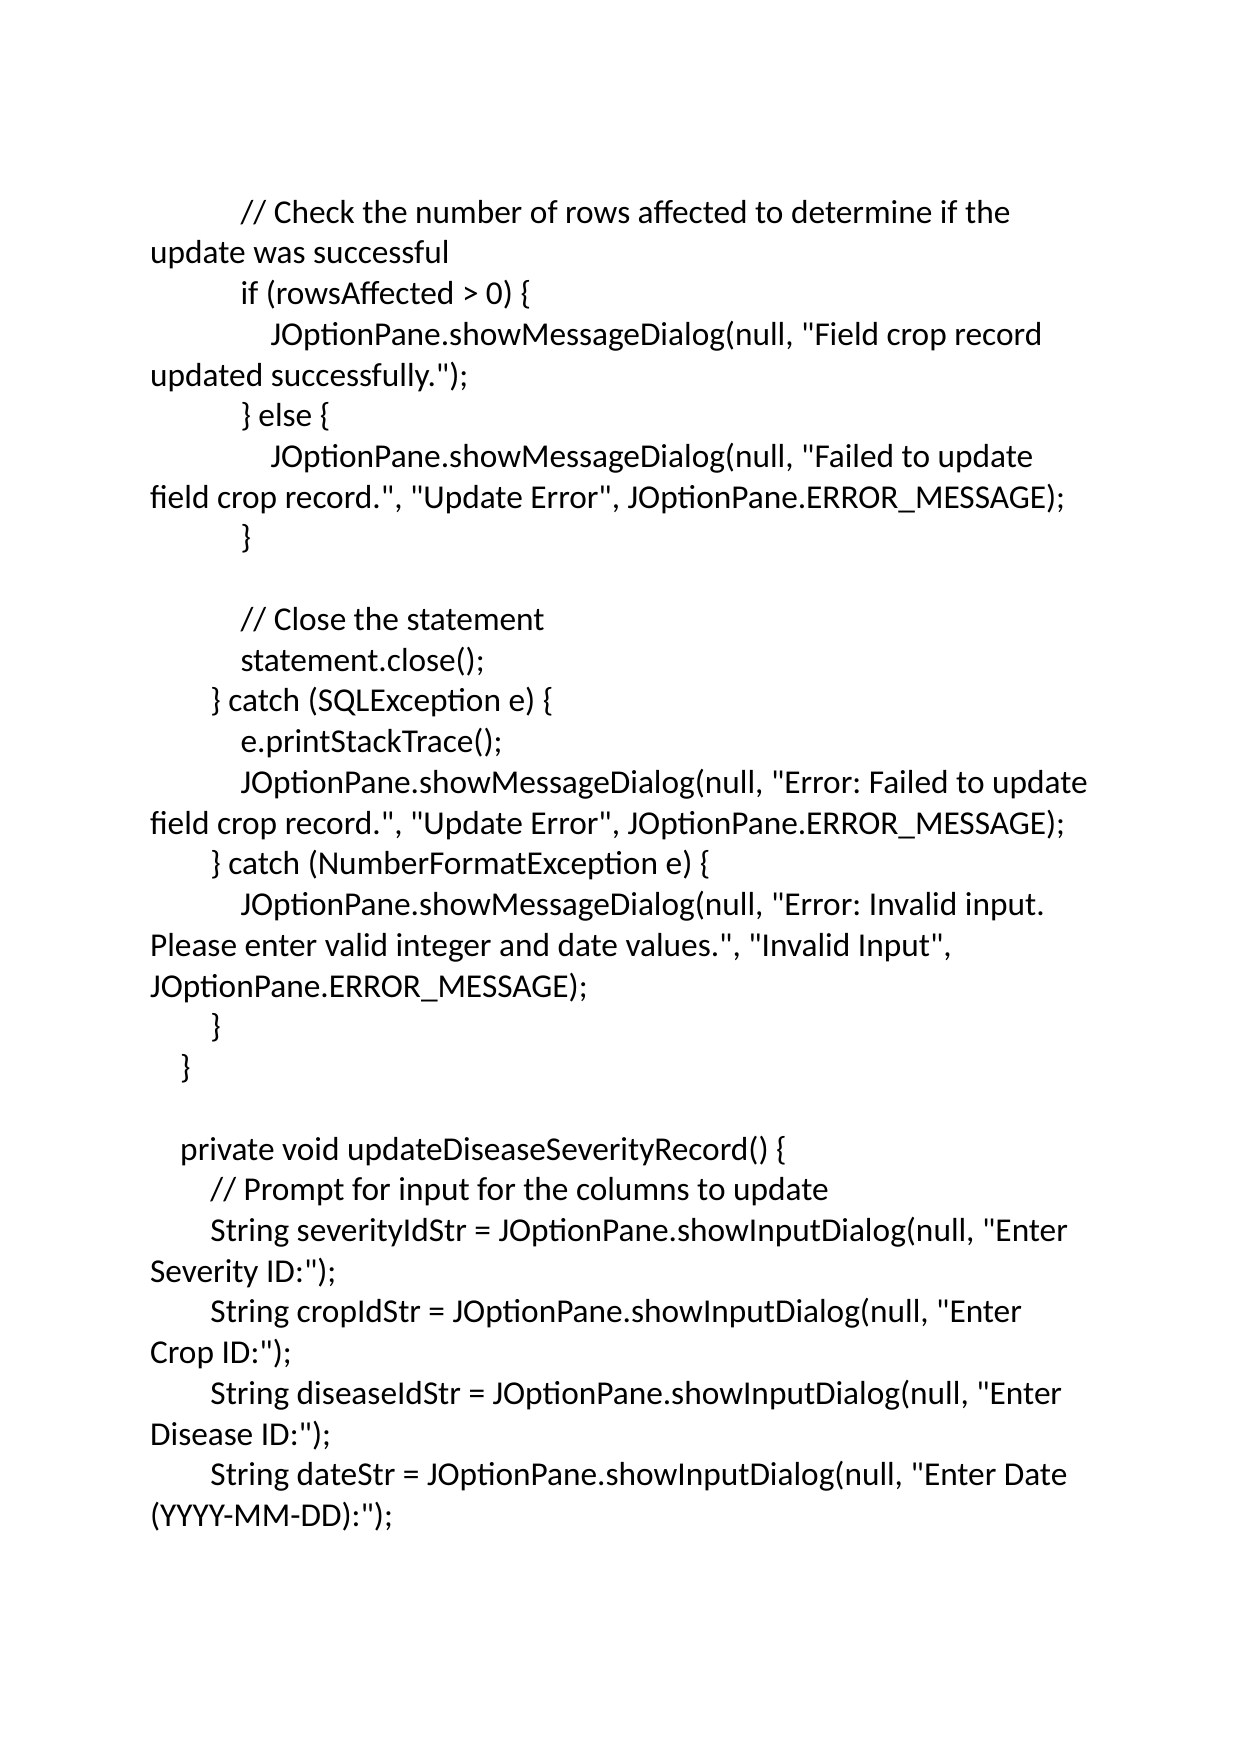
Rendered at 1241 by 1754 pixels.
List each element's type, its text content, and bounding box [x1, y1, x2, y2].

text } [150, 1046, 1090, 1087]
text JOptionPane.showMessageDialog(null, "Field crop record updated successfully."); [150, 313, 1090, 394]
text // Prompt for input for the columns to update [150, 1168, 1090, 1209]
text } catch (SQLException e) { [150, 679, 1090, 720]
text if (rowsAffected > 0) { [150, 272, 1090, 313]
text private void updateDiseaseSeverityRecord() { [150, 1127, 1090, 1168]
text String cropIdStr = JOptionPane.showInputDialog(null, "Enter Crop ID:"); [150, 1290, 1090, 1372]
text } [150, 1005, 1090, 1046]
text JOptionPane.showMessageDialog(null, "Error: Invalid input. Please enter valid integer and date values.", "Invalid Input", JOptionPane.ERROR_MESSAGE); [150, 883, 1090, 1005]
text String severityIdStr = JOptionPane.showInputDialog(null, "Enter Severity ID:"); [150, 1209, 1090, 1290]
text JOptionPane.showMessageDialog(null, "Error: Failed to update field crop record.", "Update Error", JOptionPane.ERROR_MESSAGE); [150, 761, 1090, 842]
text // Close the statement [150, 598, 1090, 639]
text e.printStackTrace(); [150, 720, 1090, 761]
text } [150, 517, 1090, 557]
text statement.close(); [150, 639, 1090, 679]
text } else { [150, 394, 1090, 435]
text String dateStr = JOptionPane.showInputDialog(null, "Enter Date (YYYY-MM-DD):"); [150, 1453, 1090, 1535]
text } catch (NumberFormatException e) { [150, 842, 1090, 883]
text // Check the number of rows affected to determine if the update was successful [150, 191, 1090, 272]
text JOptionPane.showMessageDialog(null, "Failed to update field crop record.", "Update Error", JOptionPane.ERROR_MESSAGE); [150, 435, 1090, 517]
text String diseaseIdStr = JOptionPane.showInputDialog(null, "Enter Disease ID:"); [150, 1372, 1090, 1453]
